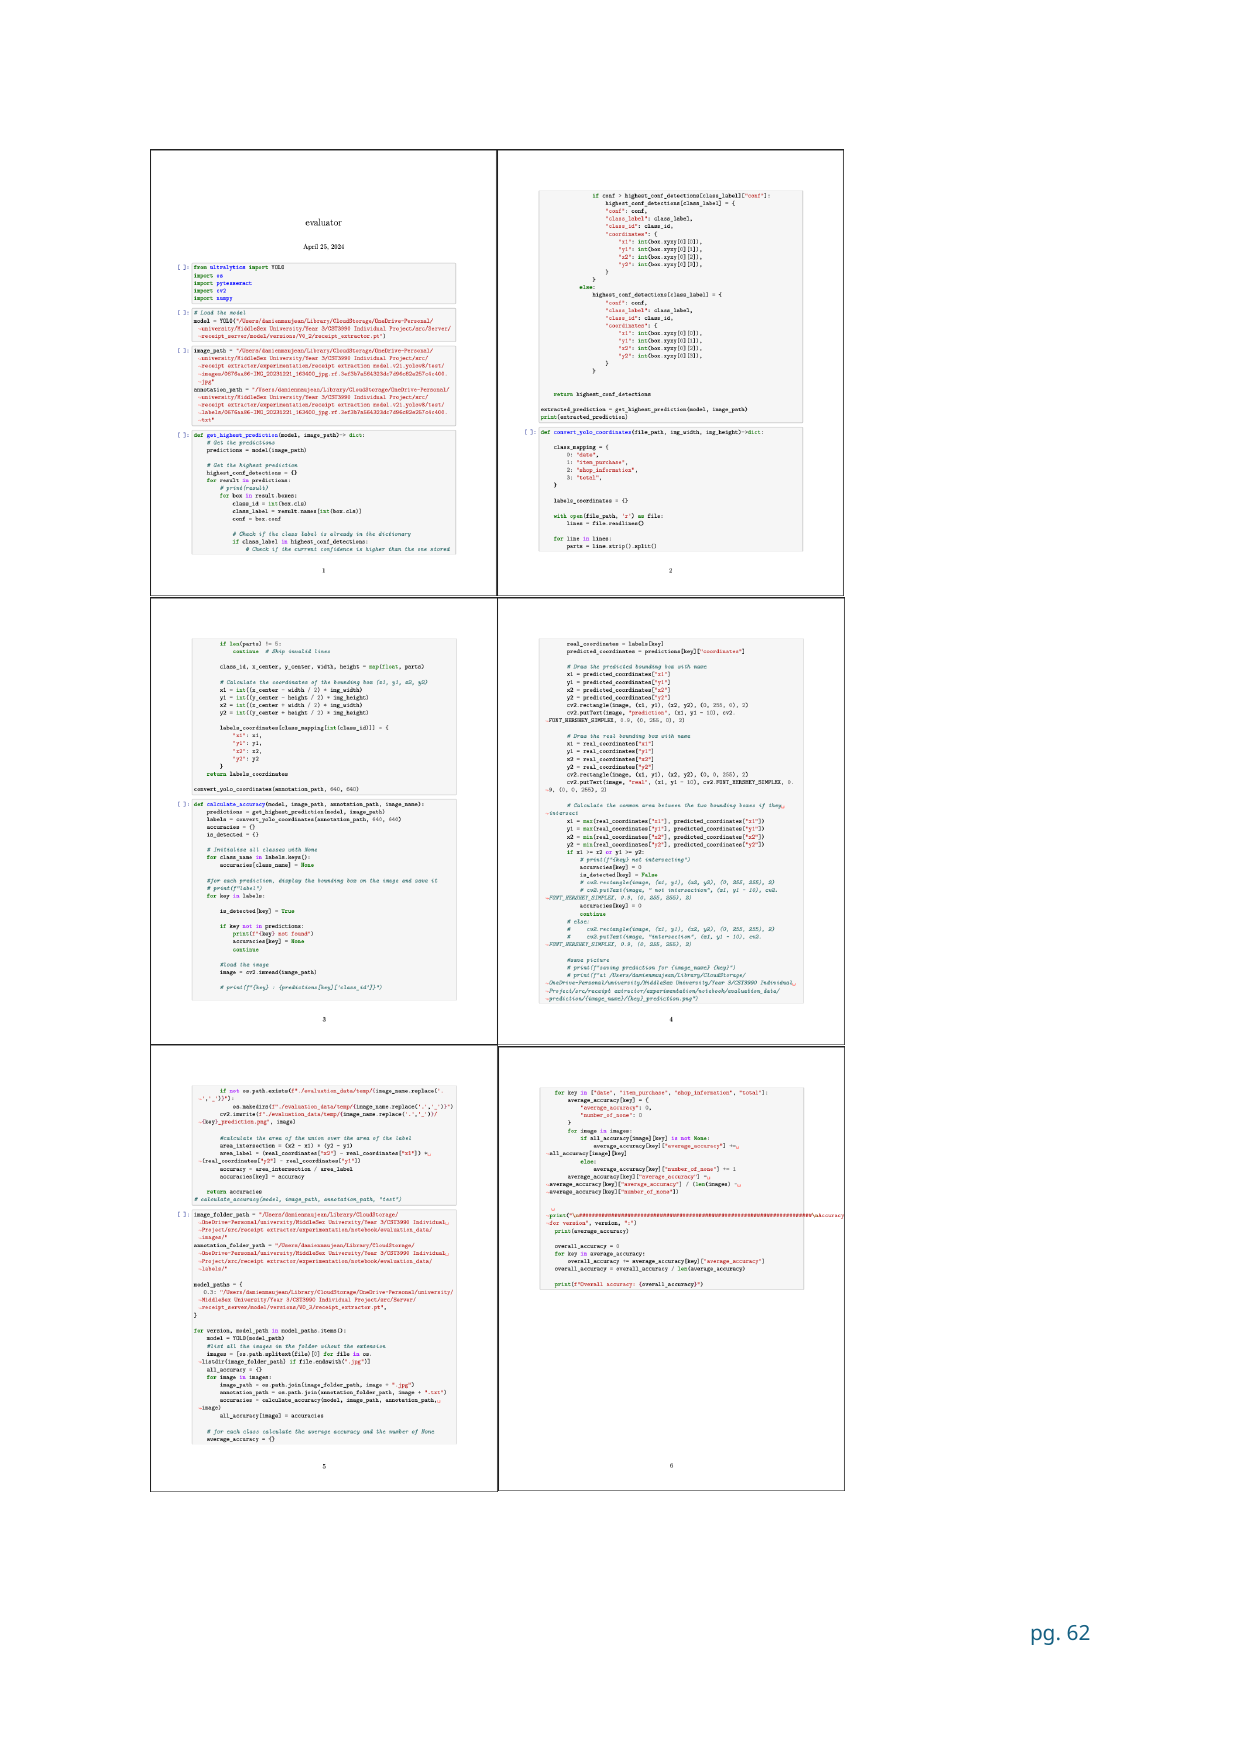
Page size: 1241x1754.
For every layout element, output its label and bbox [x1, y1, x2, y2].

picture [150, 597, 845, 1492]
picture [150, 149, 844, 596]
